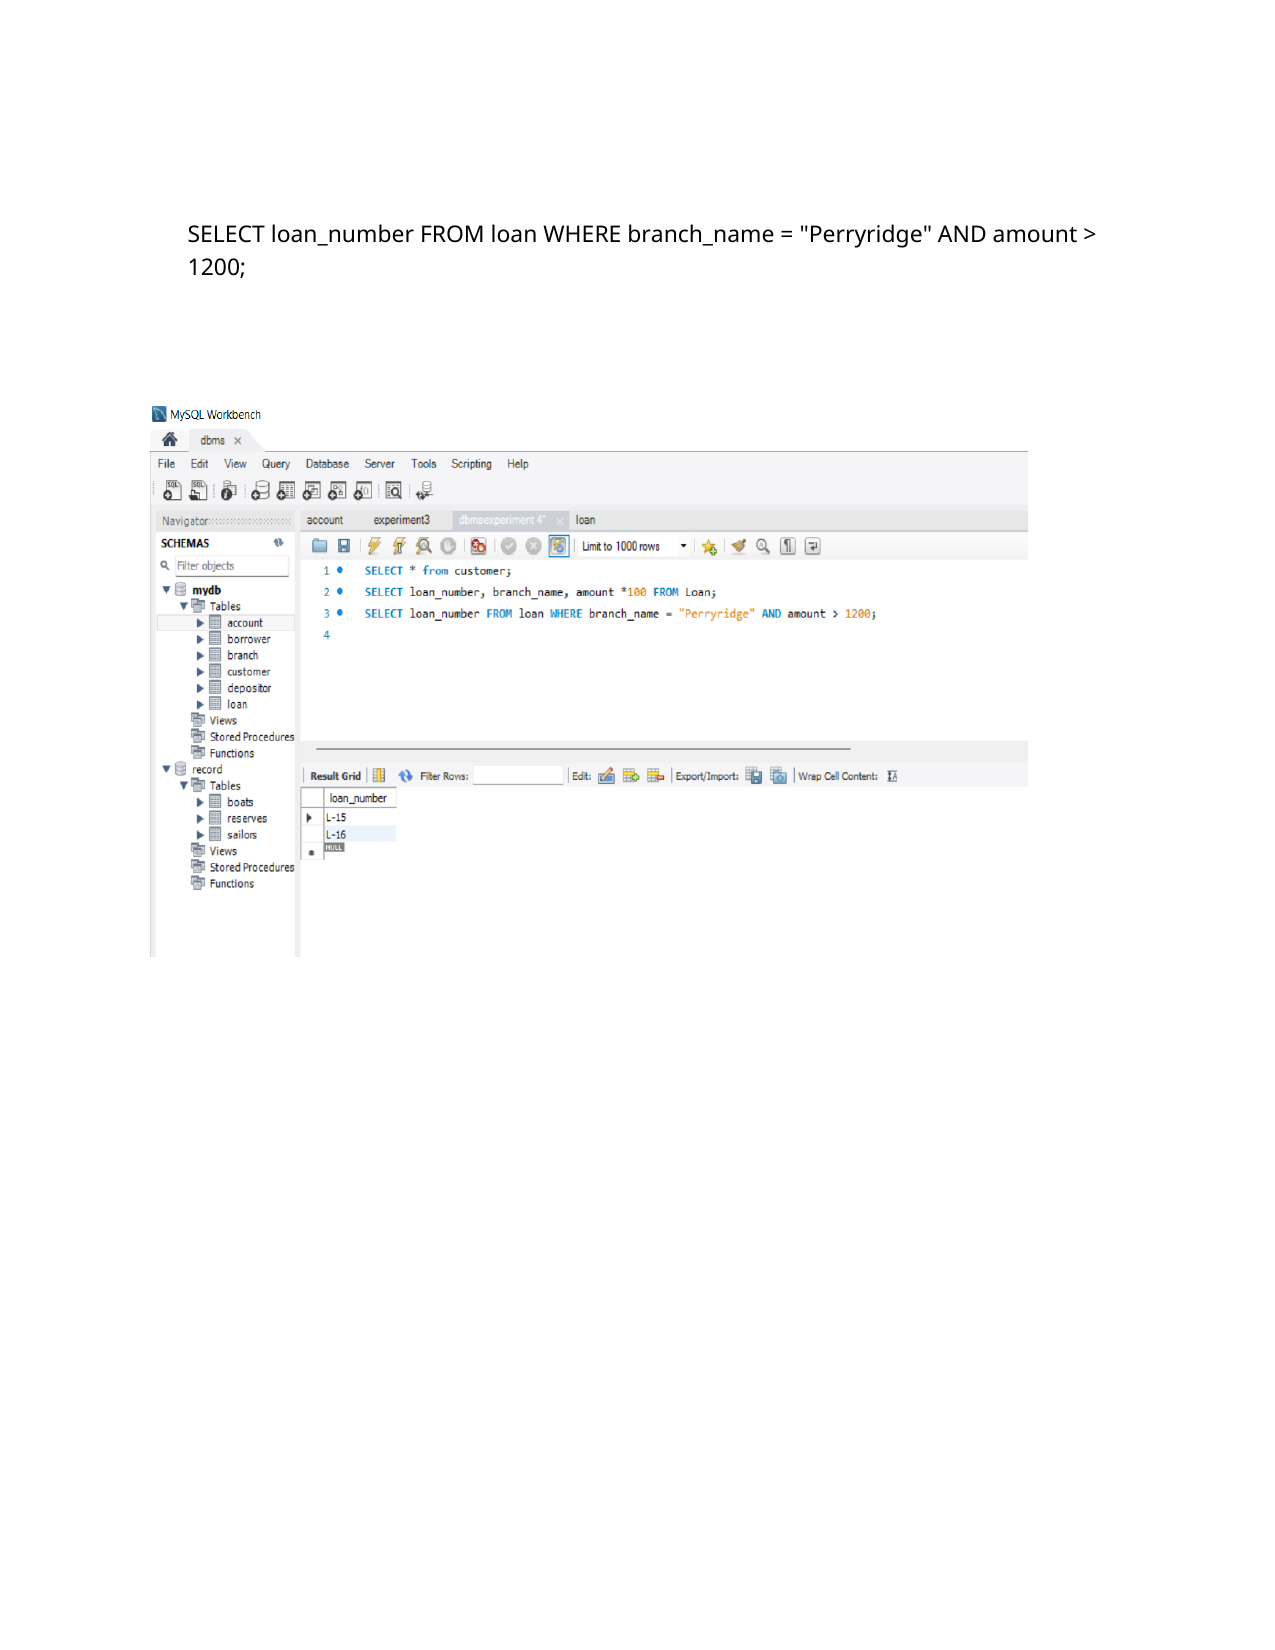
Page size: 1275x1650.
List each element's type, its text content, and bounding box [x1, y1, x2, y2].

list SELECT loan_number FROM loan WHERE branch_name = "Perryridge" AND amount > 1200; [187, 217, 1125, 282]
picture [150, 402, 1029, 957]
